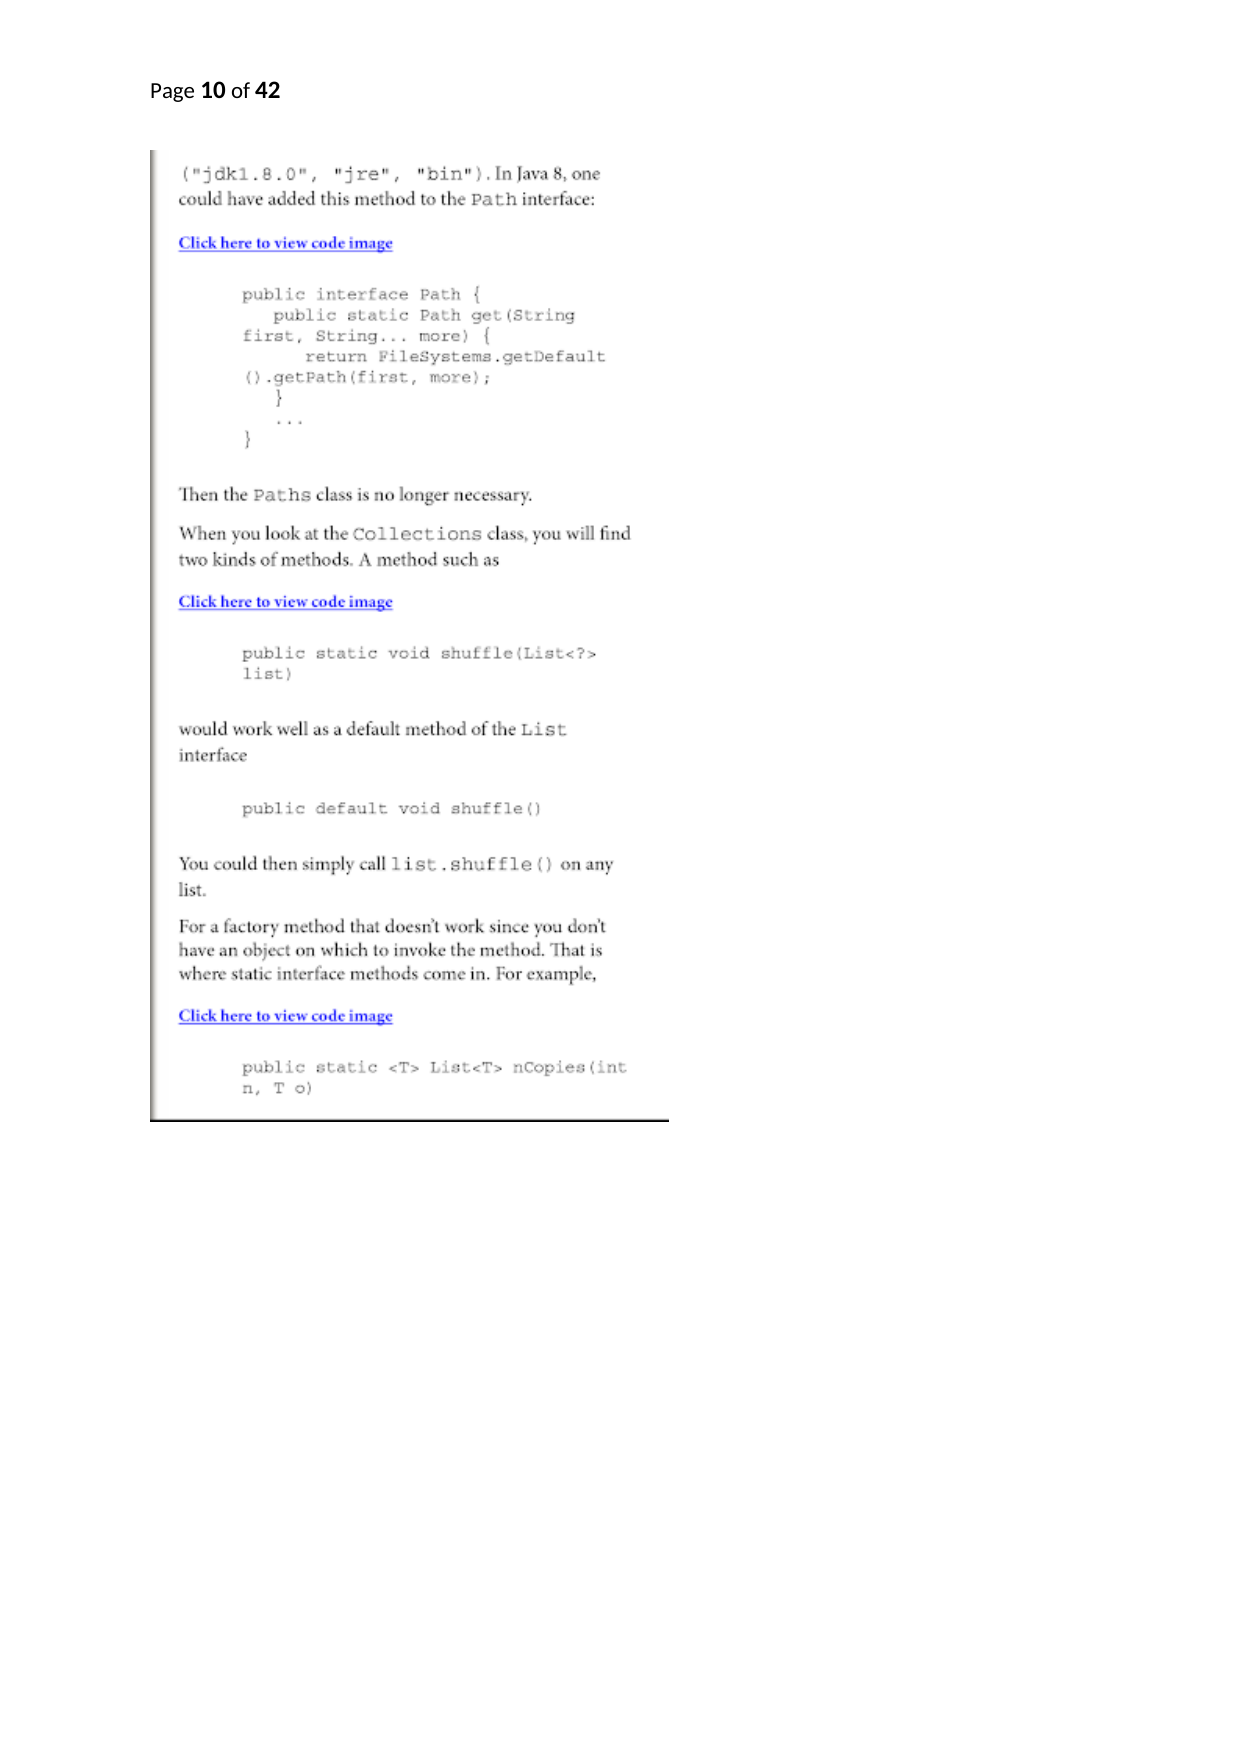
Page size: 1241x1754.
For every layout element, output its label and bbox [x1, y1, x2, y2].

picture [150, 150, 669, 1122]
